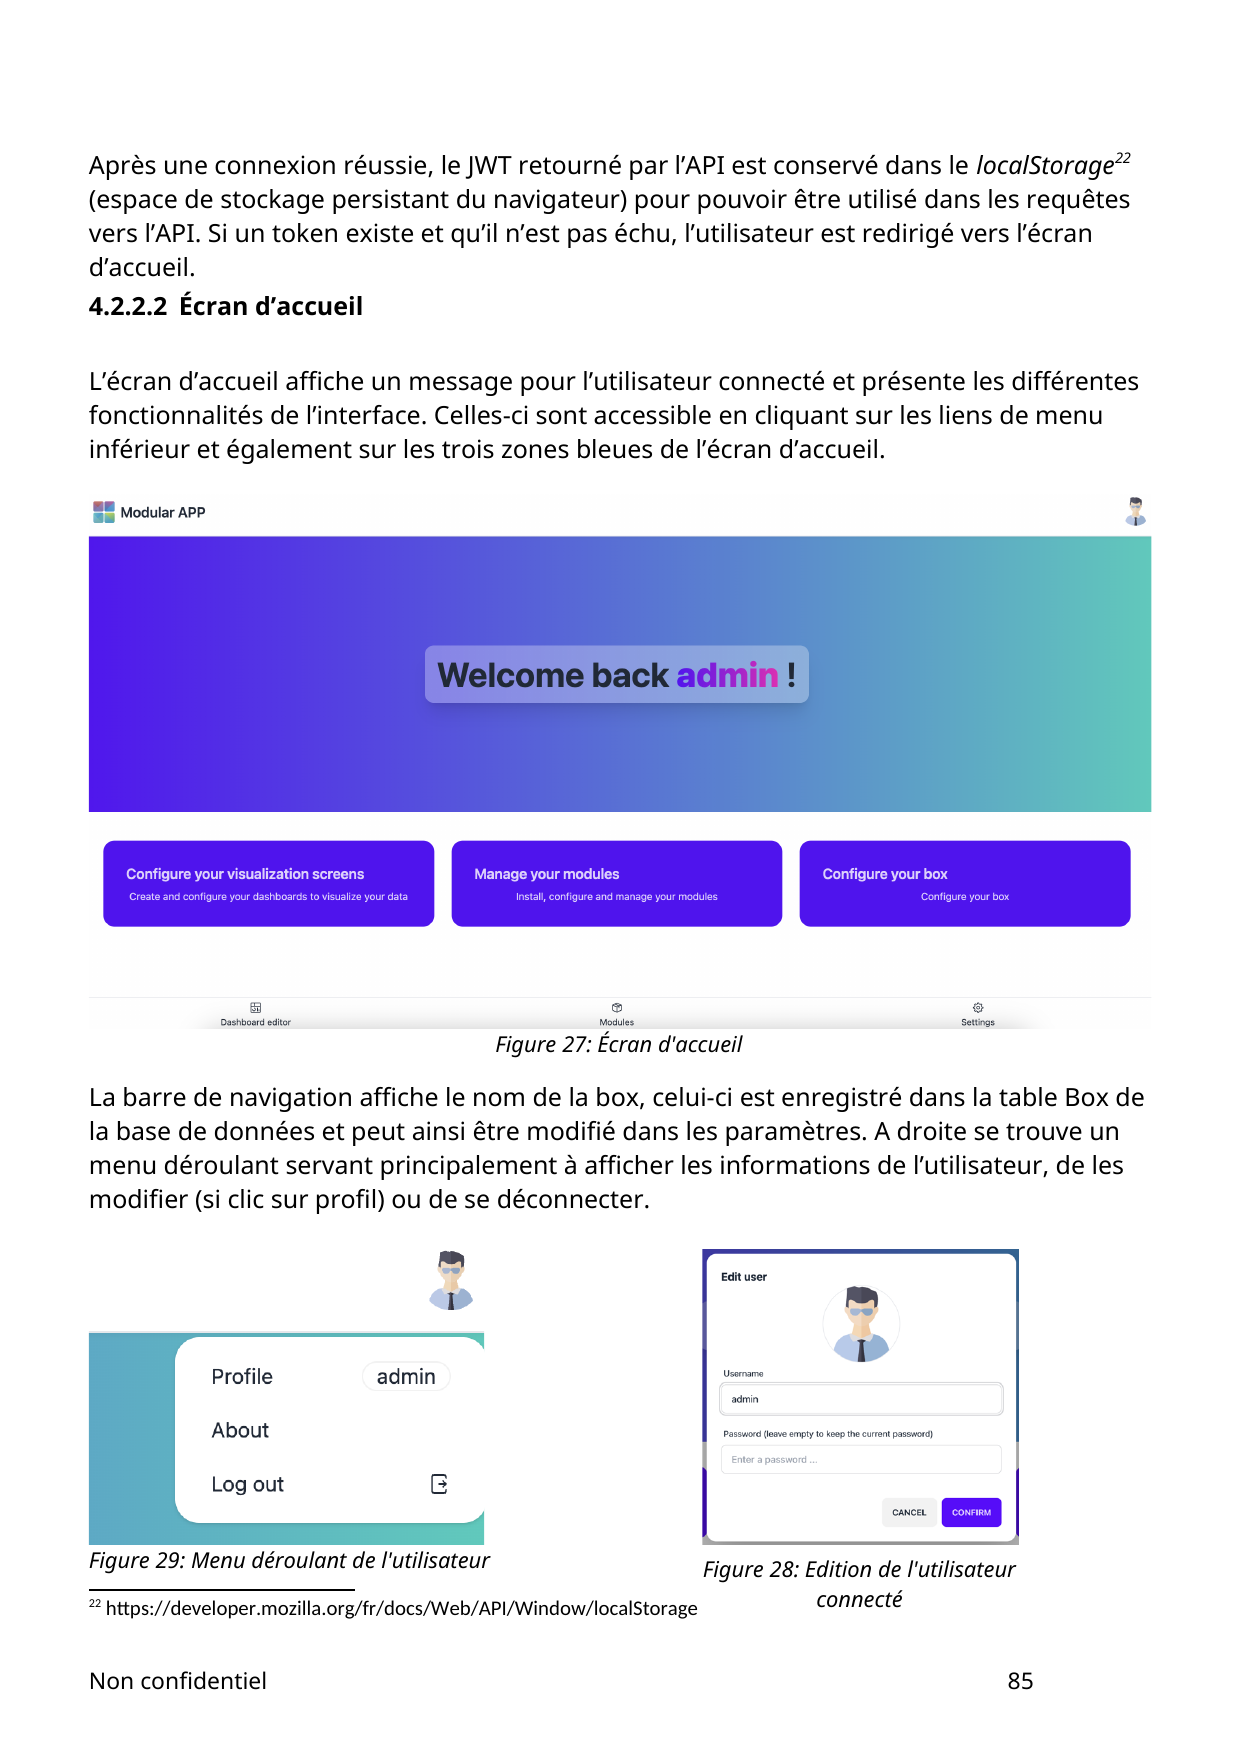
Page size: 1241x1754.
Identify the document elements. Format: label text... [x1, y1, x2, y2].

picture [702, 1249, 1019, 1545]
picture [88, 494, 1152, 1029]
text Figure 27: Écran d'accueil [89, 1029, 1152, 1059]
text La barre de navigation affiche le nom de la box, celui-ci est enregistré dans la table Box de la base de données et peut ainsi être modifié dans les paramètres. A droite se trouve un menu déroulant servant principalement à afficher les informations de l’utilisateur, de les modifier (si clic sur profil) ou de se déconnecter. [89, 1080, 1152, 1216]
subtitle Écran d’accueil [89, 288, 1152, 322]
picture [88, 1244, 485, 1545]
text Après une connexion réussie, le JWT retourné par l’API est conservé dans le localStorage (espace de stockage persistant du navigateur) pour pouvoir être utilisé dans les requêtes vers l’API. Si un token existe et qu’il n’est pas échu, l’utilisateur est redirigé vers l’écran d’accueil. [89, 148, 1152, 284]
text Figure 29: Menu déroulant de l'utilisateur [89, 1545, 1152, 1574]
text L’écran d’accueil affiche un message pour l’utilisateur connecté et présente les différentes fonctionnalités de l’interface. Celles-ci sont accessible en cliquant sur les liens de menu inférieur et également sur les trois zones bleues de l’écran d’accueil. [89, 363, 1152, 466]
